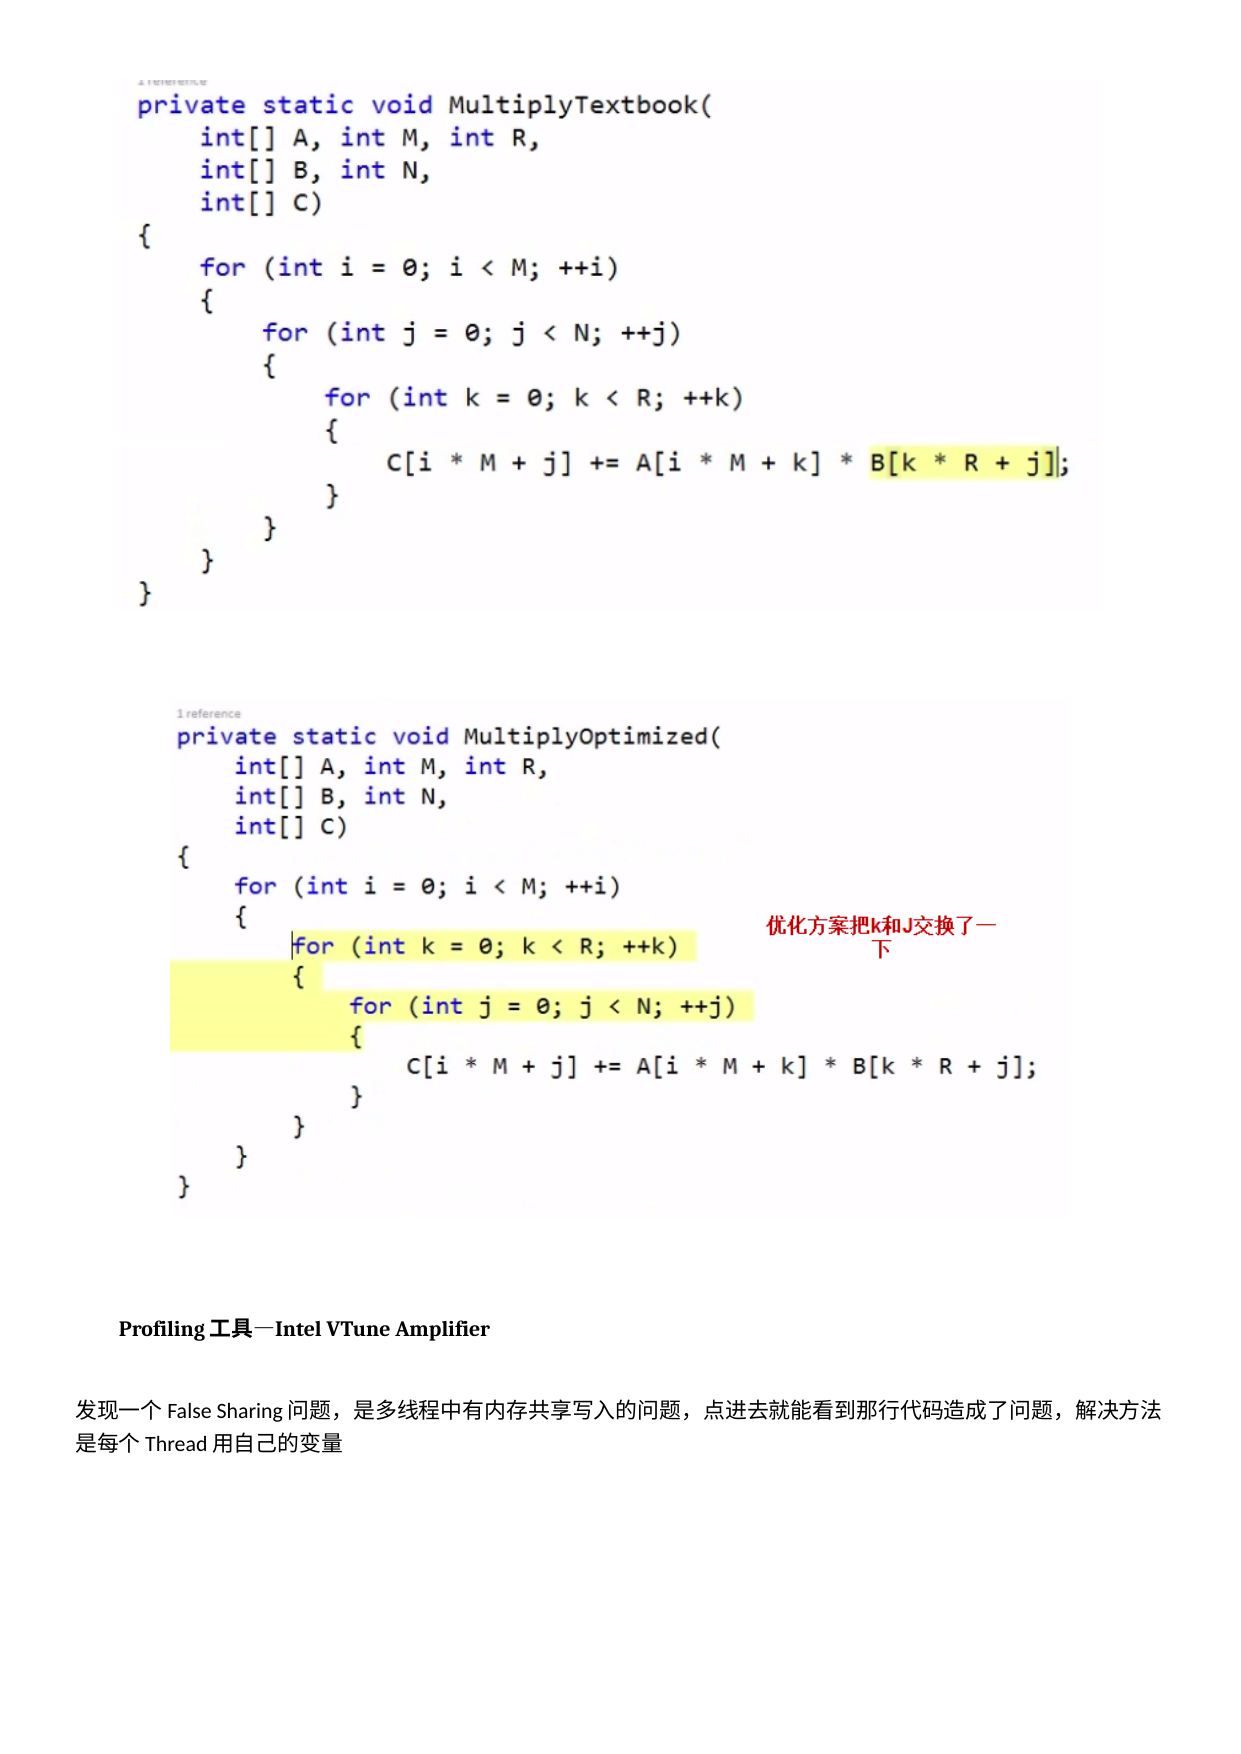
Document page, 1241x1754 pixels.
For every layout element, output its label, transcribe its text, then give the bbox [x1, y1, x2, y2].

text 发现一个False Sharing问题，是多线程中有内存共享写入的问题，点进去就能看到那行代码造成了问题，解决方法是每个Thread用自己的变量 [75, 1393, 1165, 1458]
subtitle Profiling工具—Intel VTune Amplifier [75, 1310, 1165, 1343]
picture [170, 698, 1071, 1218]
picture [118, 80, 1102, 612]
